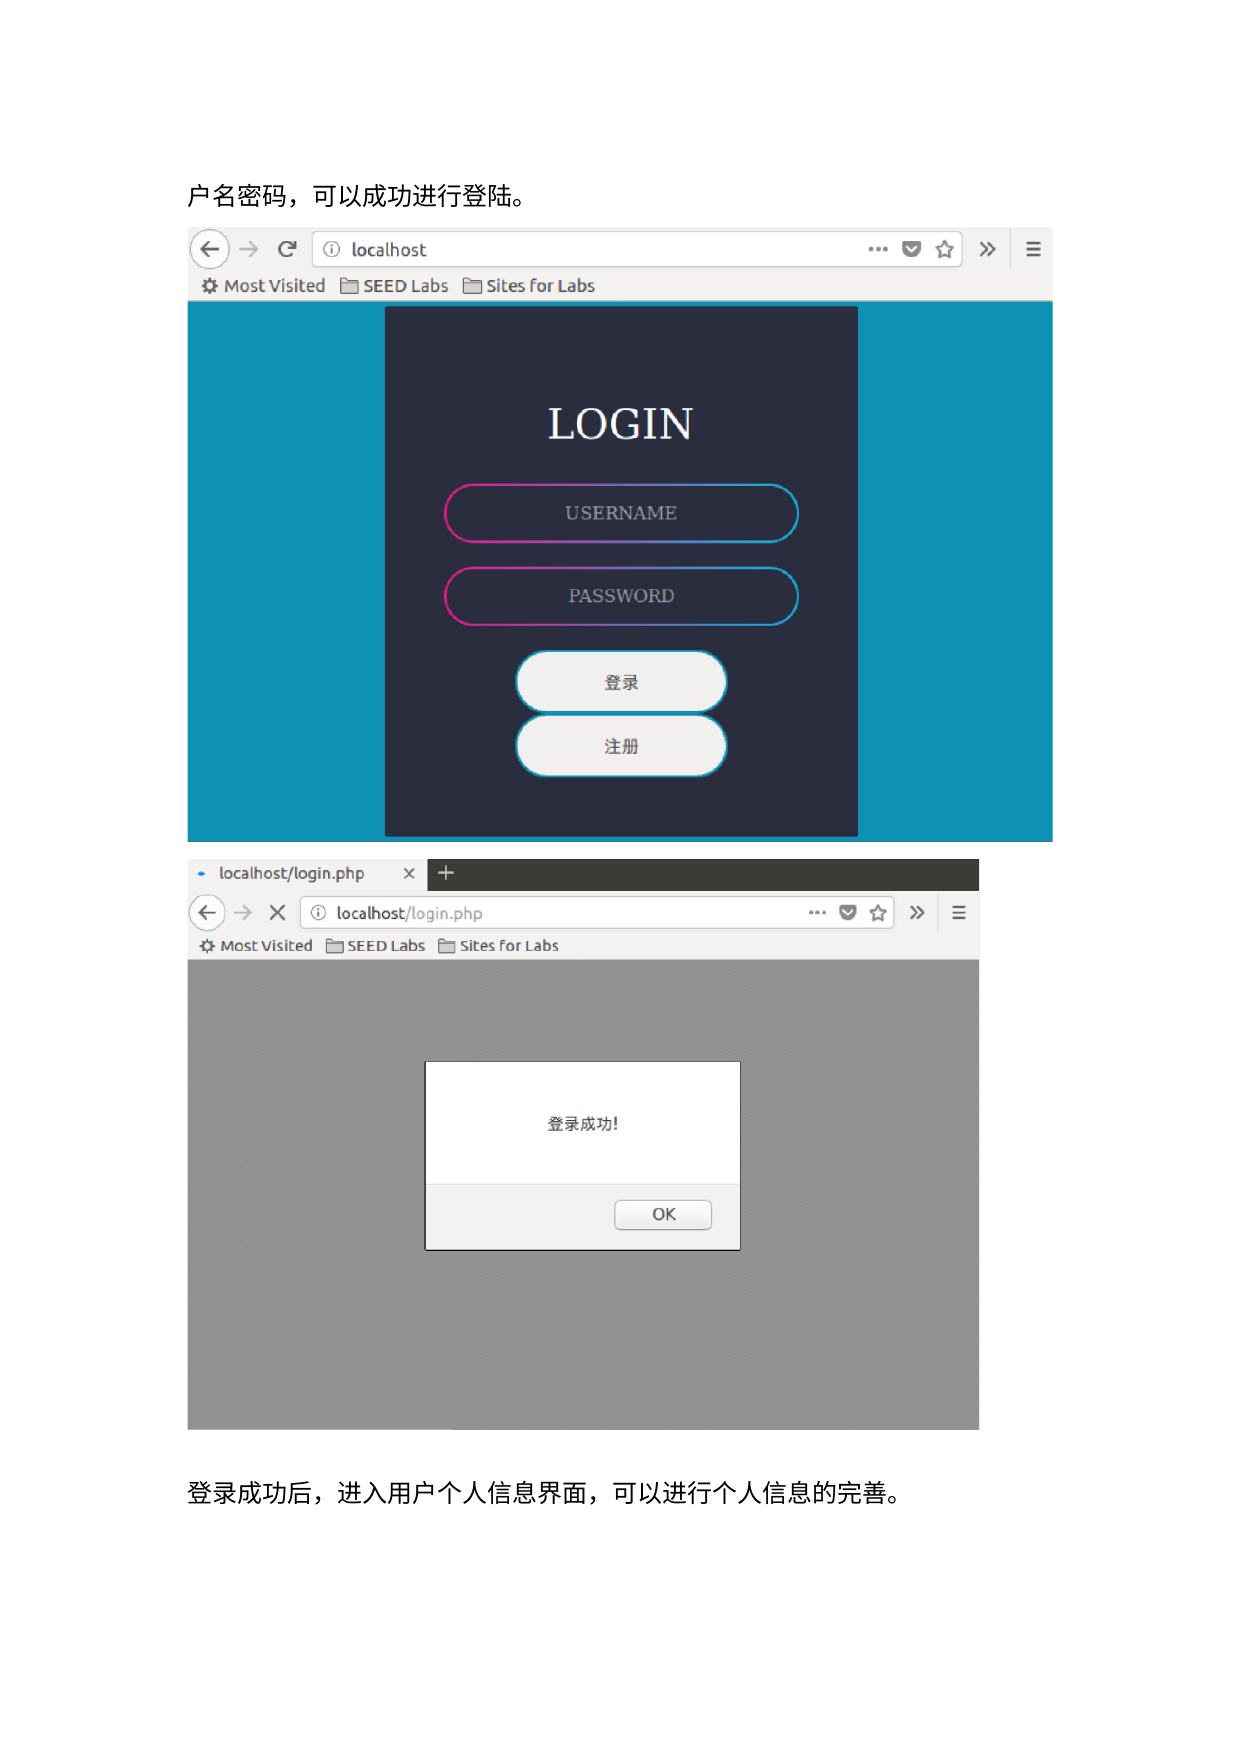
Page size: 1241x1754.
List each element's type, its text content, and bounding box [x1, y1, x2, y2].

picture [385, 307, 857, 836]
picture [187, 227, 1053, 301]
picture [187, 859, 980, 1430]
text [187, 162, 1053, 227]
text 登录成功后，进入用户个人信息界面，可以进行个人信息的完善。 [187, 1459, 1053, 1524]
